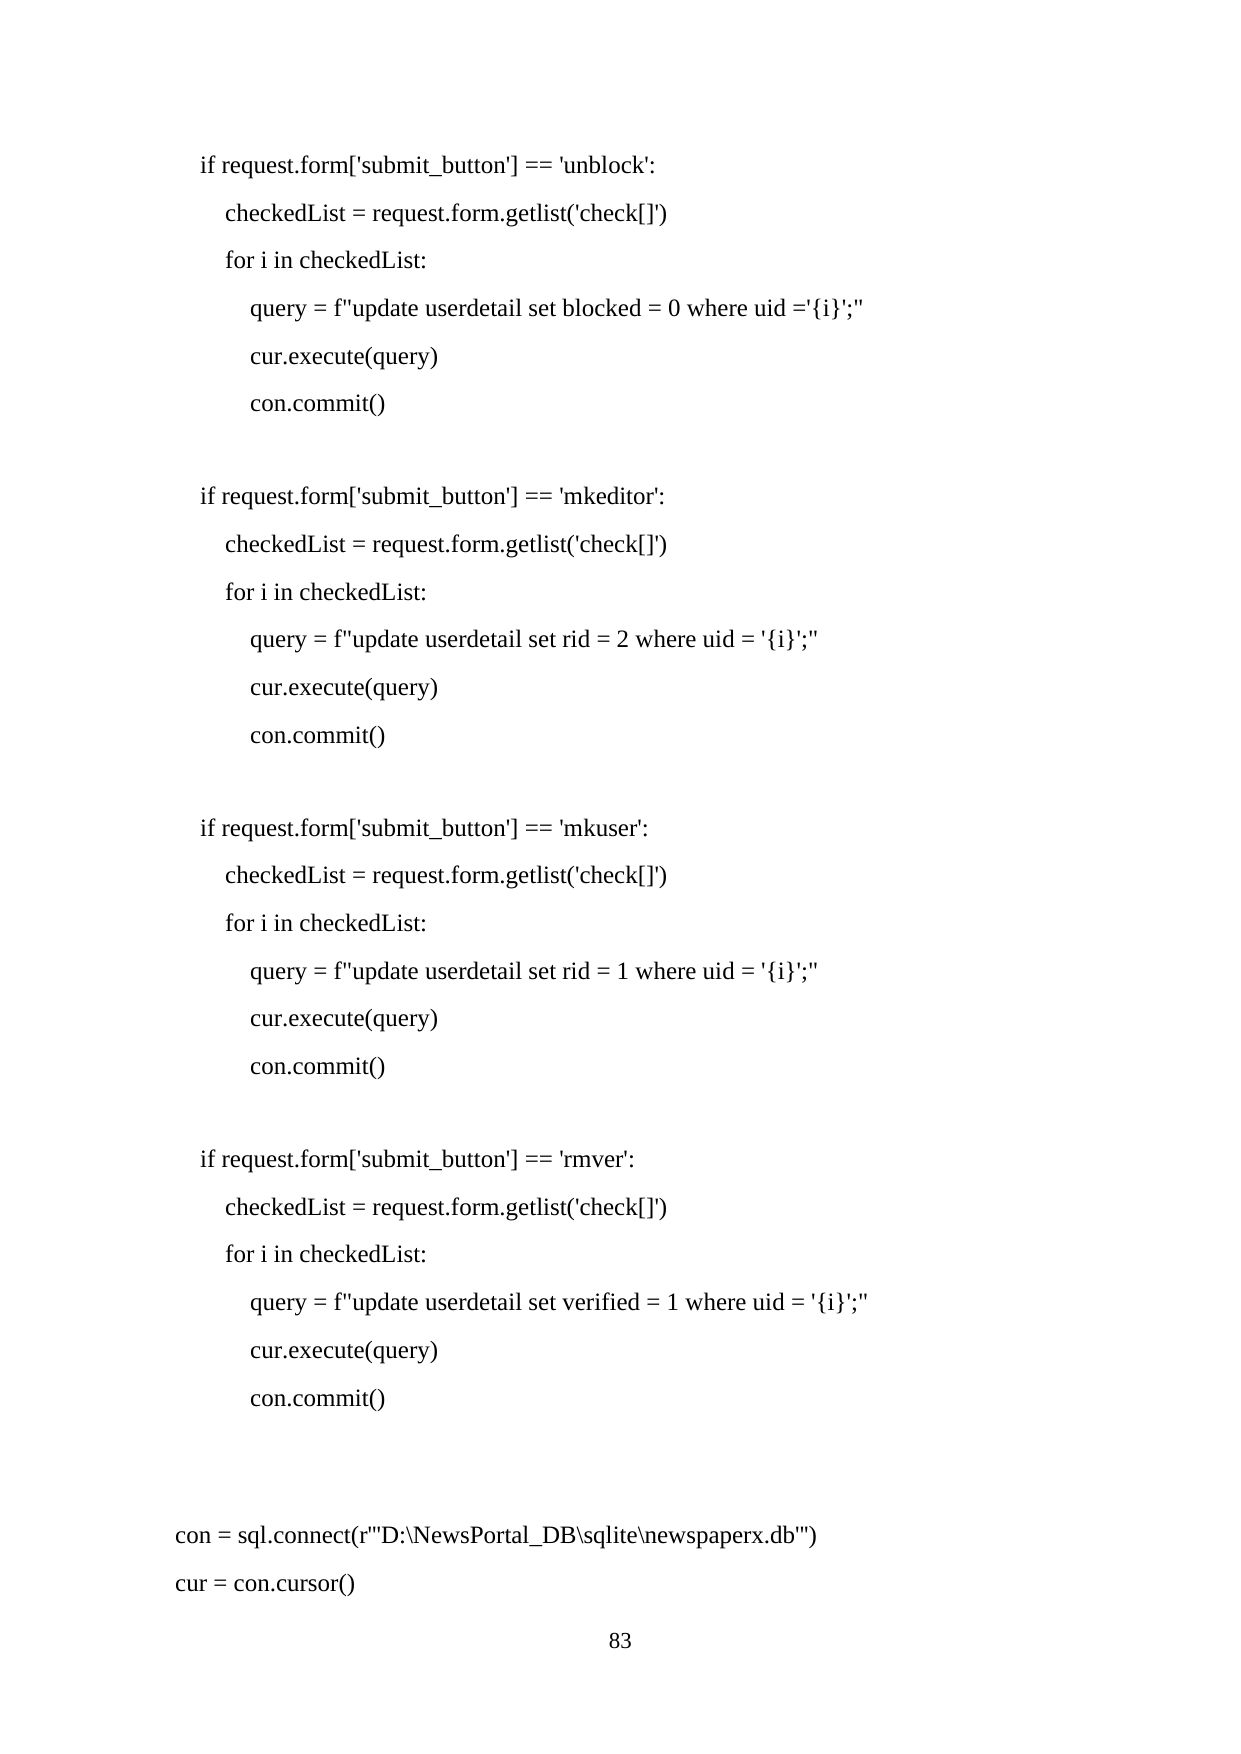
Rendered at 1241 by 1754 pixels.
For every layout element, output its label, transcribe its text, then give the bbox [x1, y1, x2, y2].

text checkedList = request.form.getlist('check[]') [150, 860, 1090, 889]
text con.commit() [150, 1383, 1090, 1411]
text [150, 198, 1090, 226]
text for i in checkedList: [150, 1239, 1090, 1268]
text checkedList = request.form.getlist('check[]') [150, 529, 1090, 558]
text query = f"update userdetail set verified = 1 where uid = '{i}';" [150, 1287, 1090, 1316]
text if request.form['submit_button'] == 'mkuser': [150, 813, 1090, 841]
text query = f"update userdetail set blocked = 0 where uid ='{i}';" [150, 293, 1090, 322]
text con = sql.connect(r'''D:\NewsPortal_DB\sqlite\newspaperx.db''') [150, 1521, 1090, 1549]
text query = f"update userdetail set rid = 1 where uid = '{i}';" [150, 956, 1090, 984]
text for i in checkedList: [150, 245, 1090, 274]
text for i in checkedList: [150, 577, 1090, 606]
text if request.form['submit_button'] == 'mkeditor': [150, 481, 1090, 510]
text cur.execute(query) [150, 1335, 1090, 1364]
text cur.execute(query) [150, 1003, 1090, 1032]
text con.commit() [150, 720, 1090, 749]
text cur.execute(query) [150, 341, 1090, 369]
text con.commit() [150, 1051, 1090, 1080]
text for i in checkedList: [150, 908, 1090, 937]
text checkedList = request.form.getlist('check[]') [150, 1192, 1090, 1221]
text con.commit() [150, 388, 1090, 417]
text cur.execute(query) [150, 672, 1090, 701]
text query = f"update userdetail set rid = 2 where uid = '{i}';" [150, 624, 1090, 653]
text if request.form['submit_button'] == 'rmver': [150, 1144, 1090, 1173]
text if request.form['submit_button'] == 'unblock': [150, 150, 1090, 179]
text cur = con.cursor() [150, 1568, 1090, 1597]
